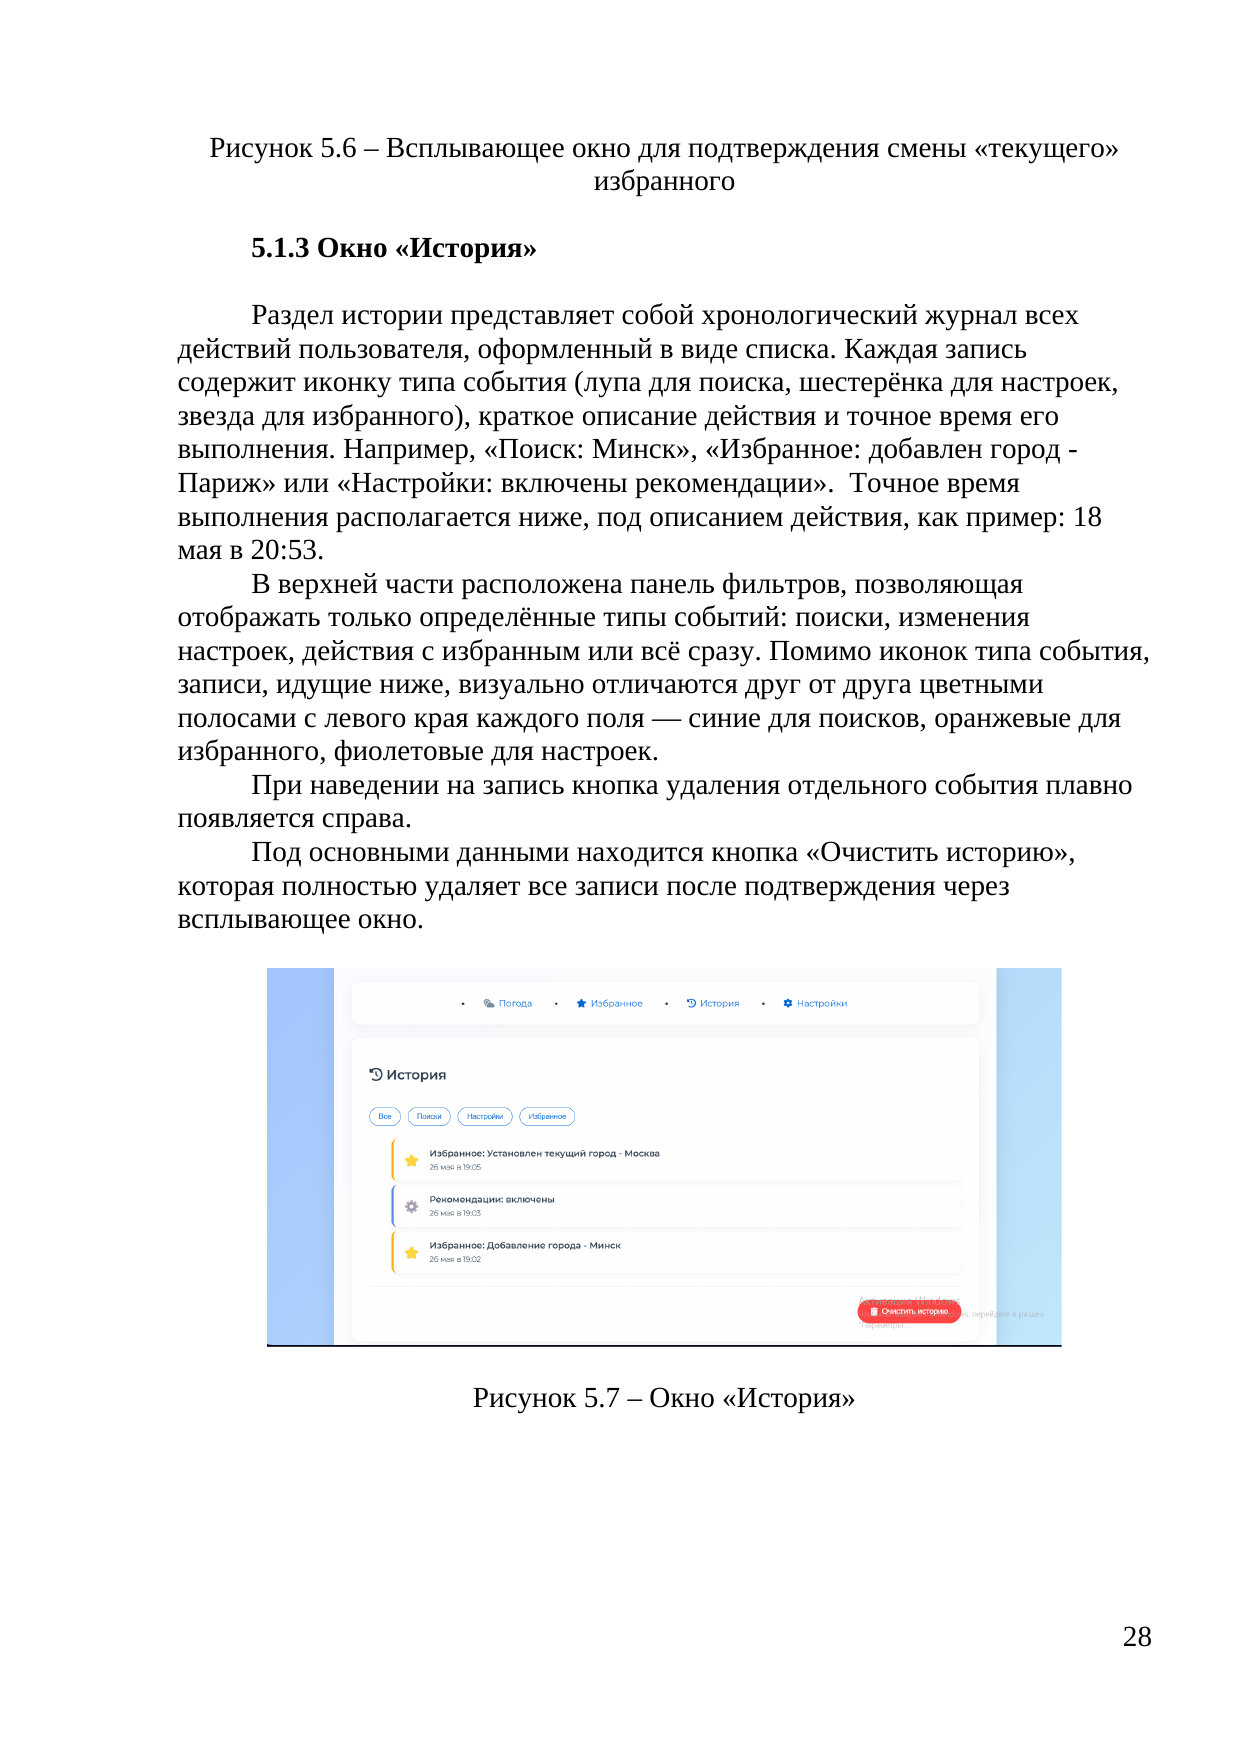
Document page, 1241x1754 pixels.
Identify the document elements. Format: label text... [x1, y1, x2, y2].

text Рисунок 5.6 – Всплывающее окно для подтверждения смены «текущего» избранного [177, 130, 1152, 197]
text Рисунок 5.7 – Окно «История» [177, 1380, 1152, 1413]
text 5.1.3 Окно «История» [177, 230, 1152, 264]
text В верхней части расположена панель фильтров, позволяющая отображать только определённые типы событий: поиски, изменения настроек, действия с избранным или всё сразу. Помимо иконок типа события, записи, идущие ниже, визуально отличаются друг от друга цветными полосами с левого края каждого поля — синие для поисков, оранжевые для избранного, фиолетовые для настроек. [177, 566, 1152, 767]
text При наведении на запись кнопка удаления отдельного события плавно появляется справа. [177, 767, 1152, 834]
picture [267, 968, 1062, 1347]
text Под основными данными находится кнопка «Очистить историю», которая полностью удаляет все записи после подтверждения через всплывающее окно. [177, 834, 1152, 935]
text Раздел истории представляет собой хронологический журнал всех действий пользователя, оформленный в виде списка. Каждая запись содержит иконку типа события (лупа для поиска, шестерёнка для настроек, звезда для избранного), краткое описание действия и точное время его выполнения. Например, «Поиск: Минск», «Избранное: добавлен город - Париж» или «Настройки: включены рекомендации». Точное время выполнения располагается ниже, под описанием действия, как пример: 18 мая в 20:53. [177, 297, 1152, 566]
